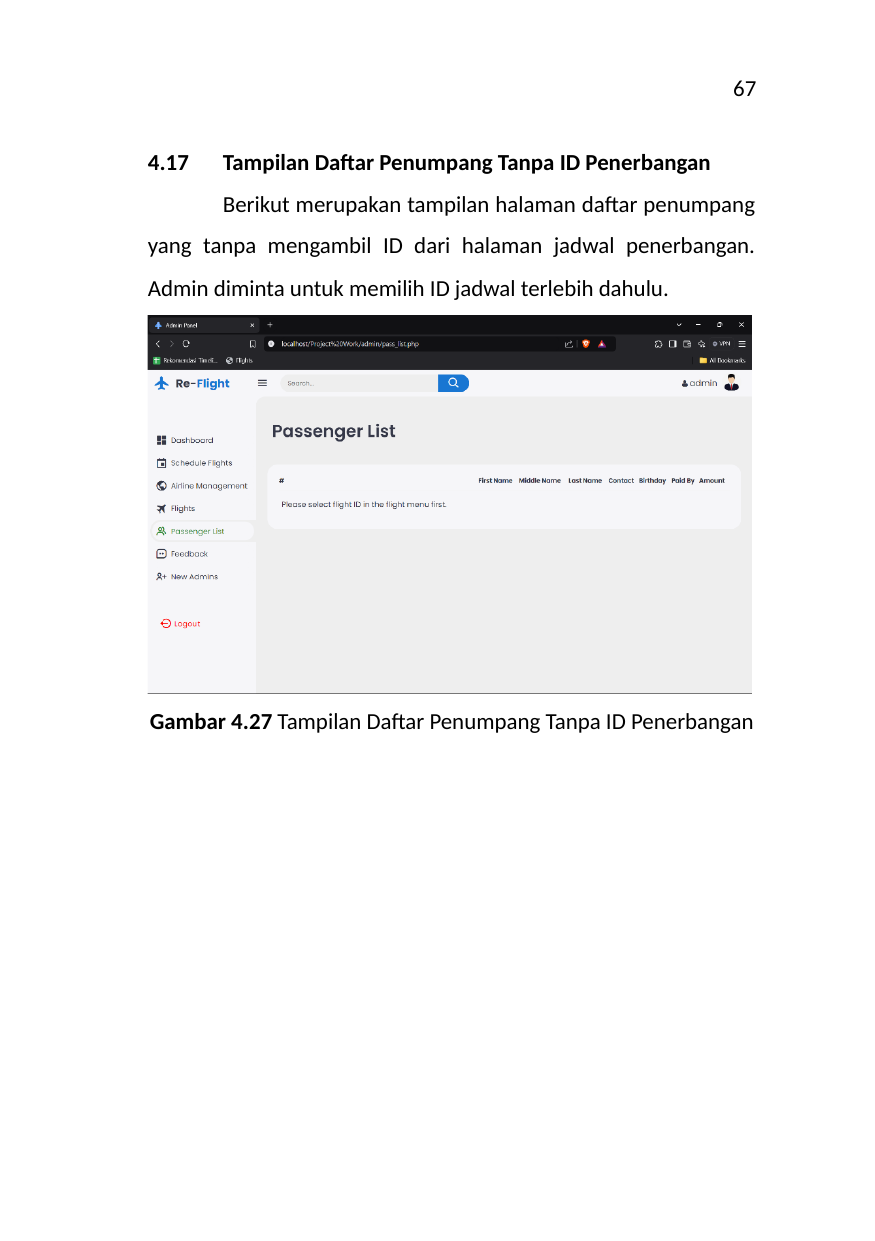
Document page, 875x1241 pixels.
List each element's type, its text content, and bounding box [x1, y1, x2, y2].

picture [147, 315, 752, 694]
subtitle Tampilan Daftar Penumpang Tanpa ID Penerbangan [148, 148, 756, 176]
text Berikut merupakan tampilan halaman daftar penumpang yang tanpa mengambil ID dari halaman jadwal penerbangan. Admin diminta untuk memilih ID jadwal terlebih dahulu. [148, 190, 756, 302]
text Gambar 4.27 Tampilan Daftar Penumpang Tanpa ID Penerbangan [148, 707, 756, 735]
